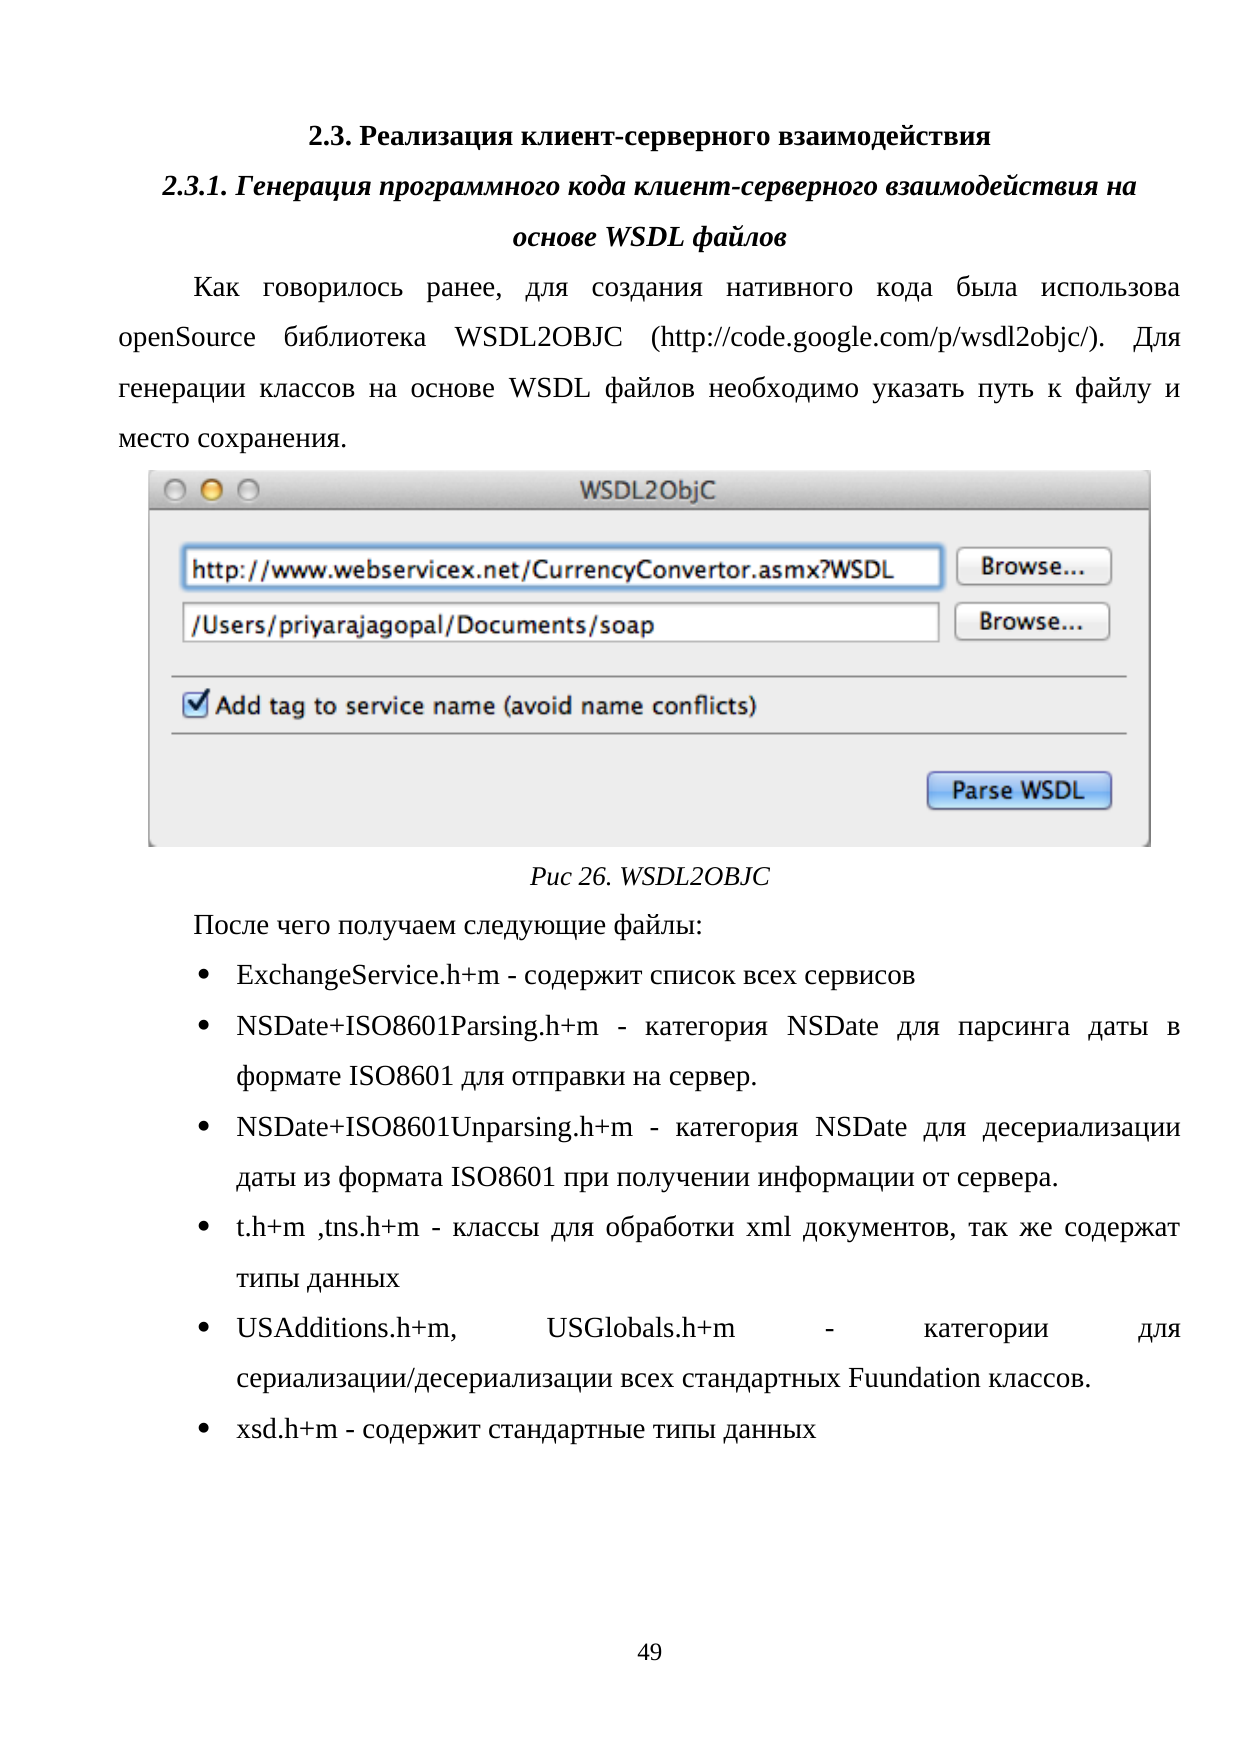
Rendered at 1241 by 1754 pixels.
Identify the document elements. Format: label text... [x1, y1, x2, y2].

text Как говорилось ранее, для создания нативного кода была использова openSource библиотека WSDL2OBJC (http://code.google.com/p/wsdl2objc/). Для генерации классов на основе WSDL файлов необходимо указать путь к файлу и место сохранения. [118, 269, 1181, 453]
text Рис 26. WSDL2OBJC [118, 861, 1181, 892]
text 2.3.1. Генерация программного кода клиент-серверного взаимодействия на основе WSDL файлов [118, 168, 1181, 252]
list USAdditions.h+m, USGlobals.h+m - категории для сериализации/десериализации всех стандартных Fuundation классов. [199, 1310, 1181, 1394]
list NSDate+ISO8601Parsing.h+m - категория NSDate для парсинга даты в формате ISO8601 для отправки на сервер. [199, 1008, 1181, 1092]
list ExchangeService.h+m - содержит список всех сервисов [199, 957, 1181, 991]
picture [148, 470, 1151, 847]
text После чего получаем следующие файлы: [118, 907, 1181, 941]
list xsd.h+m - содержит стандартные типы данных [199, 1411, 1181, 1444]
list NSDate+ISO8601Unparsing.h+m - категория NSDate для десериализации даты из формата ISO8601 при получении информации от сервера. [199, 1109, 1181, 1193]
list t.h+m ,tns.h+m - классы для обработки xml документов, так же содержат типы данных [199, 1209, 1181, 1293]
text 2.3. Реализация клиент-серверного взаимодействия [118, 118, 1181, 152]
